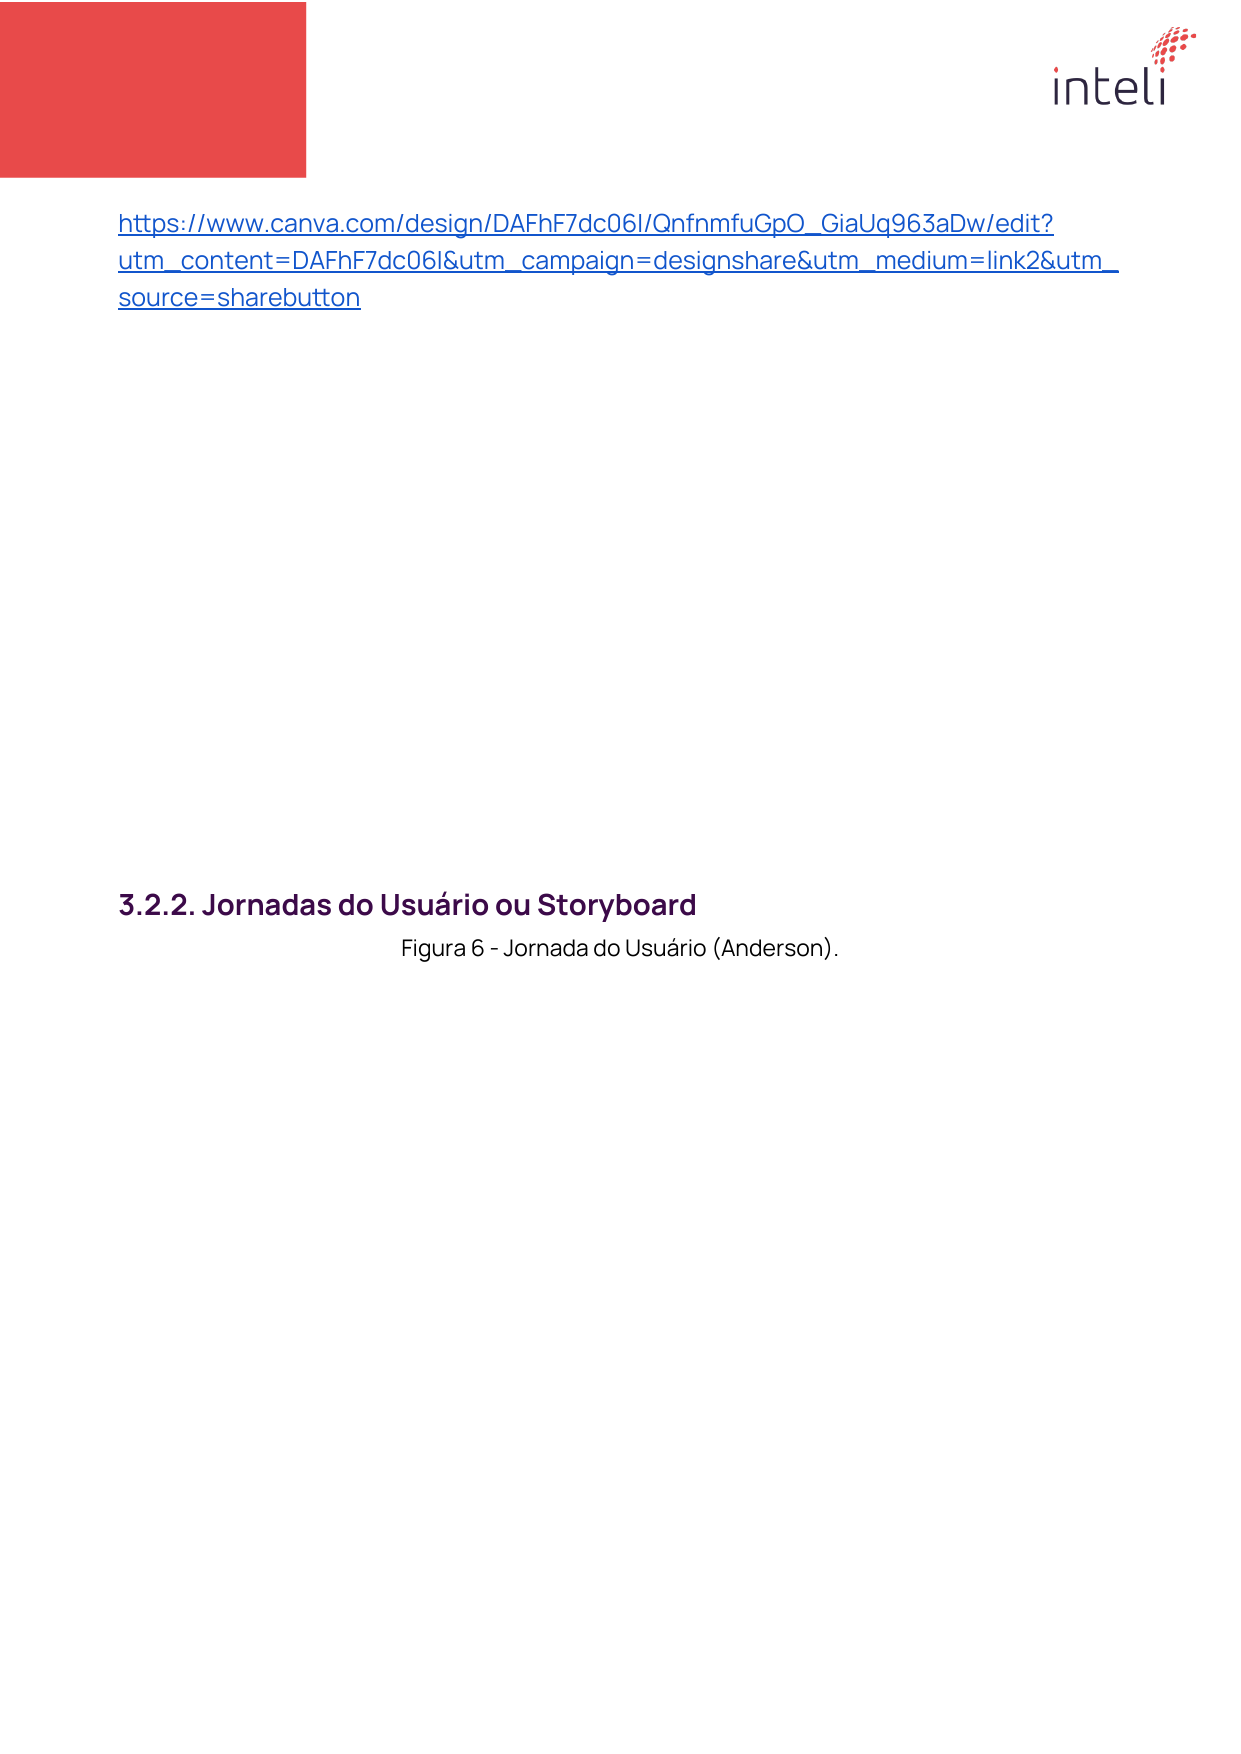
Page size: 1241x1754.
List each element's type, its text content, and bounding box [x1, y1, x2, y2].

picture [0, 2, 307, 178]
picture [1054, 27, 1197, 105]
text Figura 6 - Jornada do Usuário (Anderson). [118, 932, 1122, 963]
text https://www.canva.com/design/DAFhF7dc06I/QnfnmfuGpO_GiaUq963aDw/edit?utm_content=DAFhF7dc06I&utm_campaign=designshare&utm_medium=link2&utm_source=sharebutton [118, 124, 1122, 313]
text 3.2.2. Jornadas do Usuário ou Storyboard [118, 884, 1122, 924]
